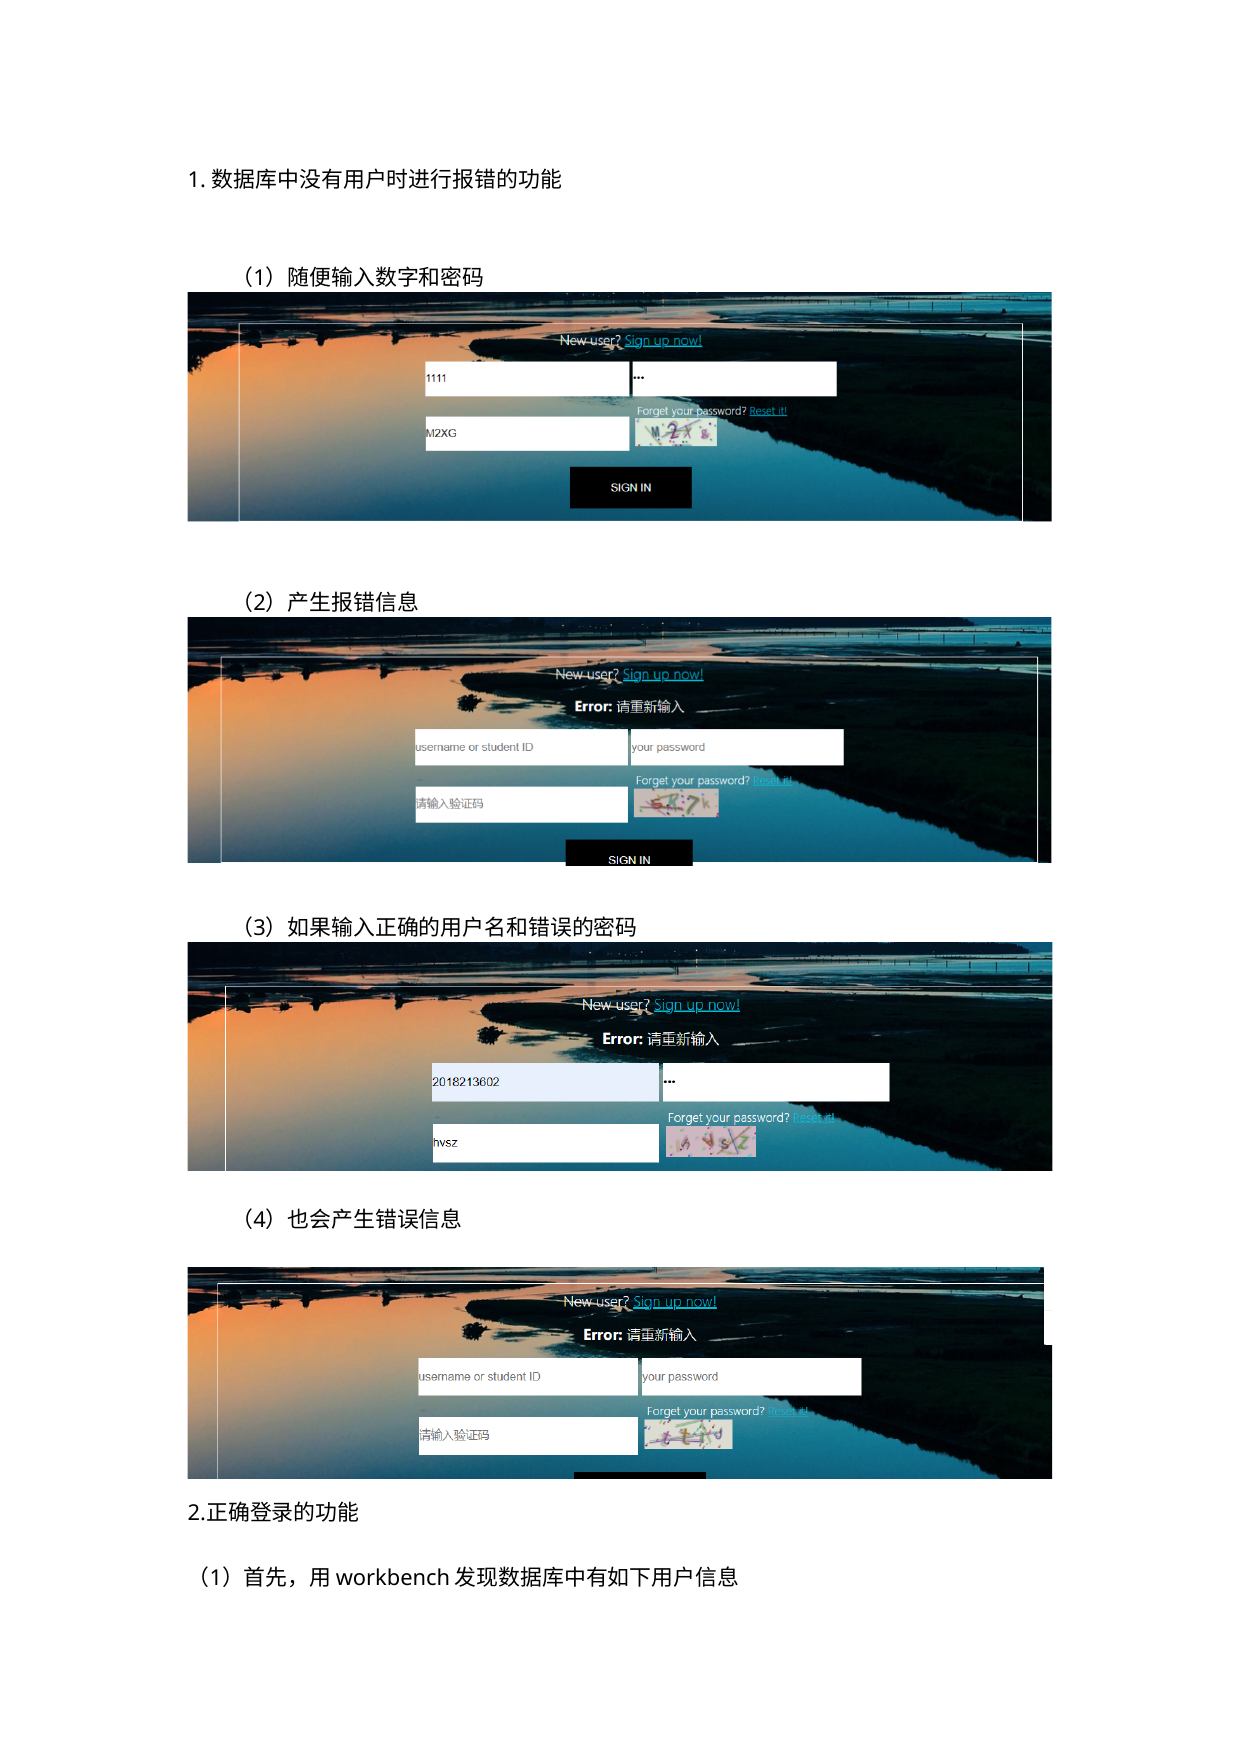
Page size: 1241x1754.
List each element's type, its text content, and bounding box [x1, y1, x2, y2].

picture [187, 617, 1052, 866]
list （1）随便输入数字和密码 [187, 259, 1053, 292]
picture [187, 292, 1052, 533]
list （4）也会产生错误信息 [187, 1202, 1053, 1234]
text （2）产生报错信息 [187, 584, 1053, 617]
list （3）如果输入正确的用户名和错误的密码 [187, 909, 1053, 942]
list 1. 数据库中没有用户时进行报错的功能 [187, 162, 1053, 194]
list 2.正确登录的功能 [187, 1494, 1053, 1527]
picture [187, 1267, 1053, 1479]
picture [187, 942, 1053, 1171]
list 首先，用workbench发现数据库中有如下用户信息 [187, 1559, 1053, 1592]
